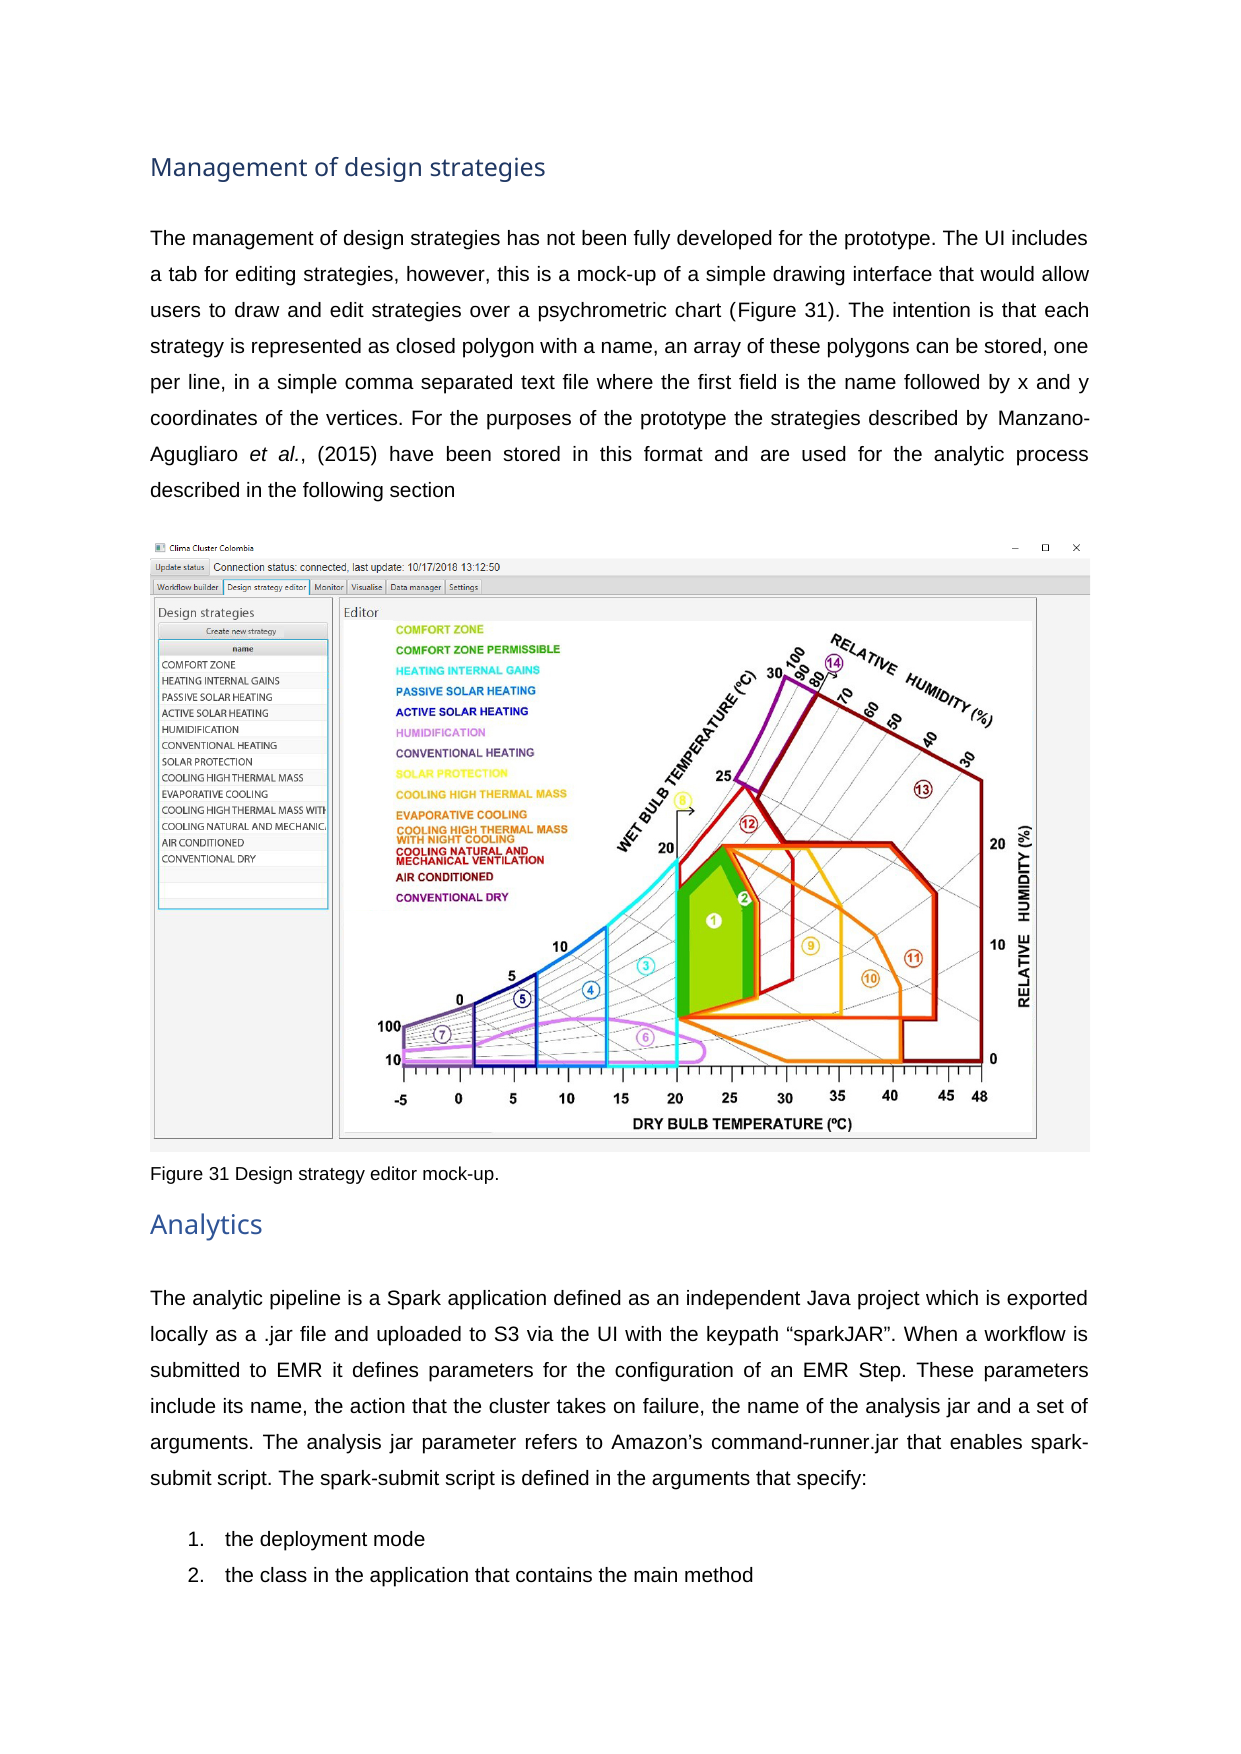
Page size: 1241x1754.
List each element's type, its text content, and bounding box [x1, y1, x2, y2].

text The management of design strategies has not been fully developed for the prototype. The UI includes a tab for editing strategies, however, this is a mock-up of a simple drawing interface that would allow users to draw and edit strategies over a psychrometric chart (Figure 30). The intention is that each strategy is represented as closed polygon with a name, an array of these polygons can be stored, one per line, in a simple comma separated text file where the first field is the name followed by x and y coordinates of the vertices. For the purposes of the prototype the strategies described by Manzano-Agugliaro et al., (2015) have been stored in this format and are used for the analytic process described in the following section [150, 226, 1090, 502]
text The analytic pipeline is a Spark application defined as an independent Java project which is exported locally as a .jar file and uploaded to S3 via the UI with the keypath “sparkJAR”. When a workflow is submitted to EMR it defines parameters for the configuration of an EMR Step. These parameters include its name, the action that the cluster takes on failure, the name of the analysis jar and a set of arguments. The analysis jar parameter refers to Amazon’s command-runner.jar that enables spark-submit script. The spark-submit script is defined in the arguments that specify: [150, 1286, 1090, 1489]
subtitle Analytics [150, 1206, 1090, 1242]
subtitle Management of design strategies [150, 150, 1090, 184]
list the class in the application that contains the main method [187, 1562, 1090, 1586]
picture [150, 538, 1091, 1152]
list the deployment mode [187, 1527, 1090, 1551]
